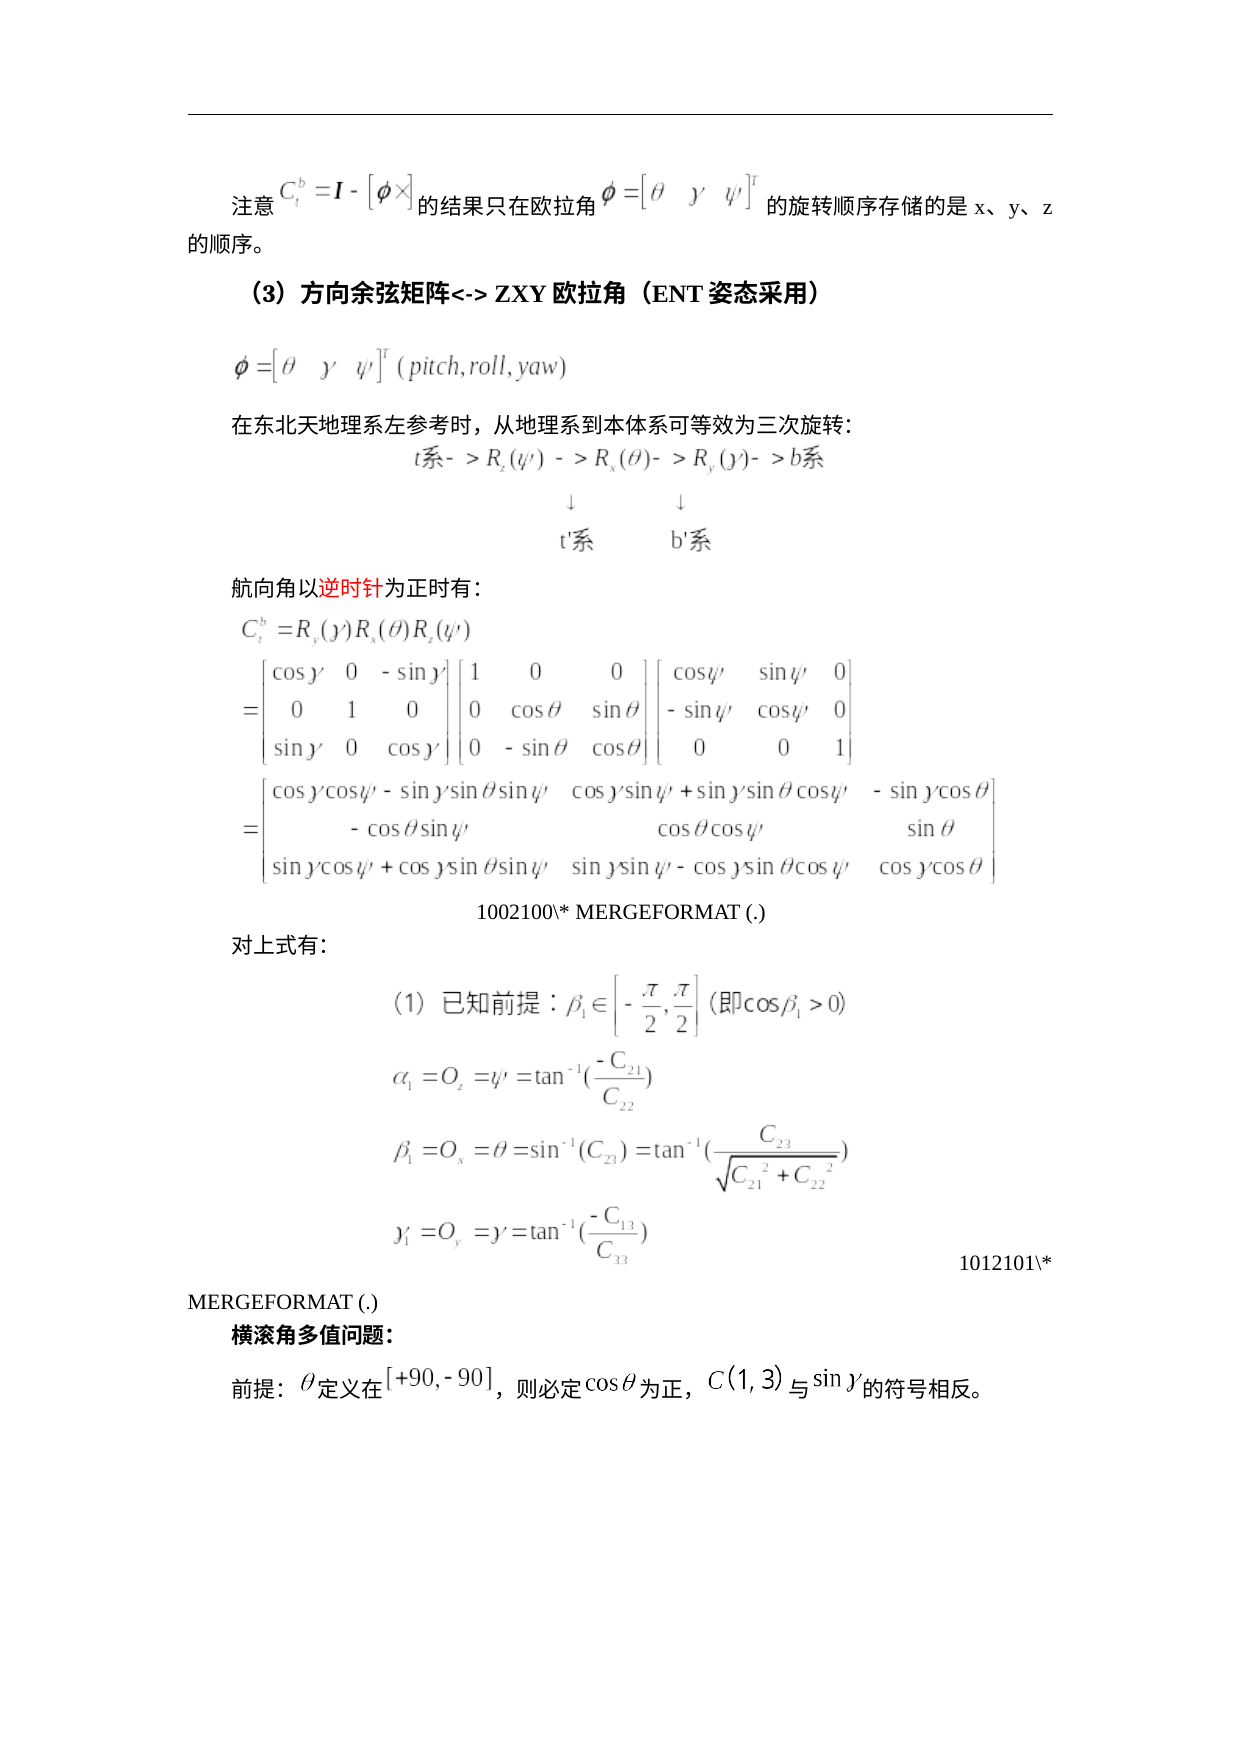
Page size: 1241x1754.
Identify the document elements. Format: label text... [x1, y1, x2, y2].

text 对上式有： [187, 928, 1053, 960]
text 前提：定义在，则必定为正，与的符号相反。 [187, 1350, 1053, 1415]
subtitle （3）方向余弦矩阵<-> ZXY欧拉角（ENT姿态采用） [187, 259, 1053, 324]
text 航向角以逆时针为正时有： [187, 570, 1053, 603]
text 注意的结果只在欧拉角的旋转顺序存储的是x、y、z的顺序。 [187, 162, 1053, 259]
text 在东北天地理系左参考时，从地理系到本体系可等效为三次旋转： [187, 408, 1053, 440]
text 横滚角多值问题： [187, 1318, 1053, 1350]
